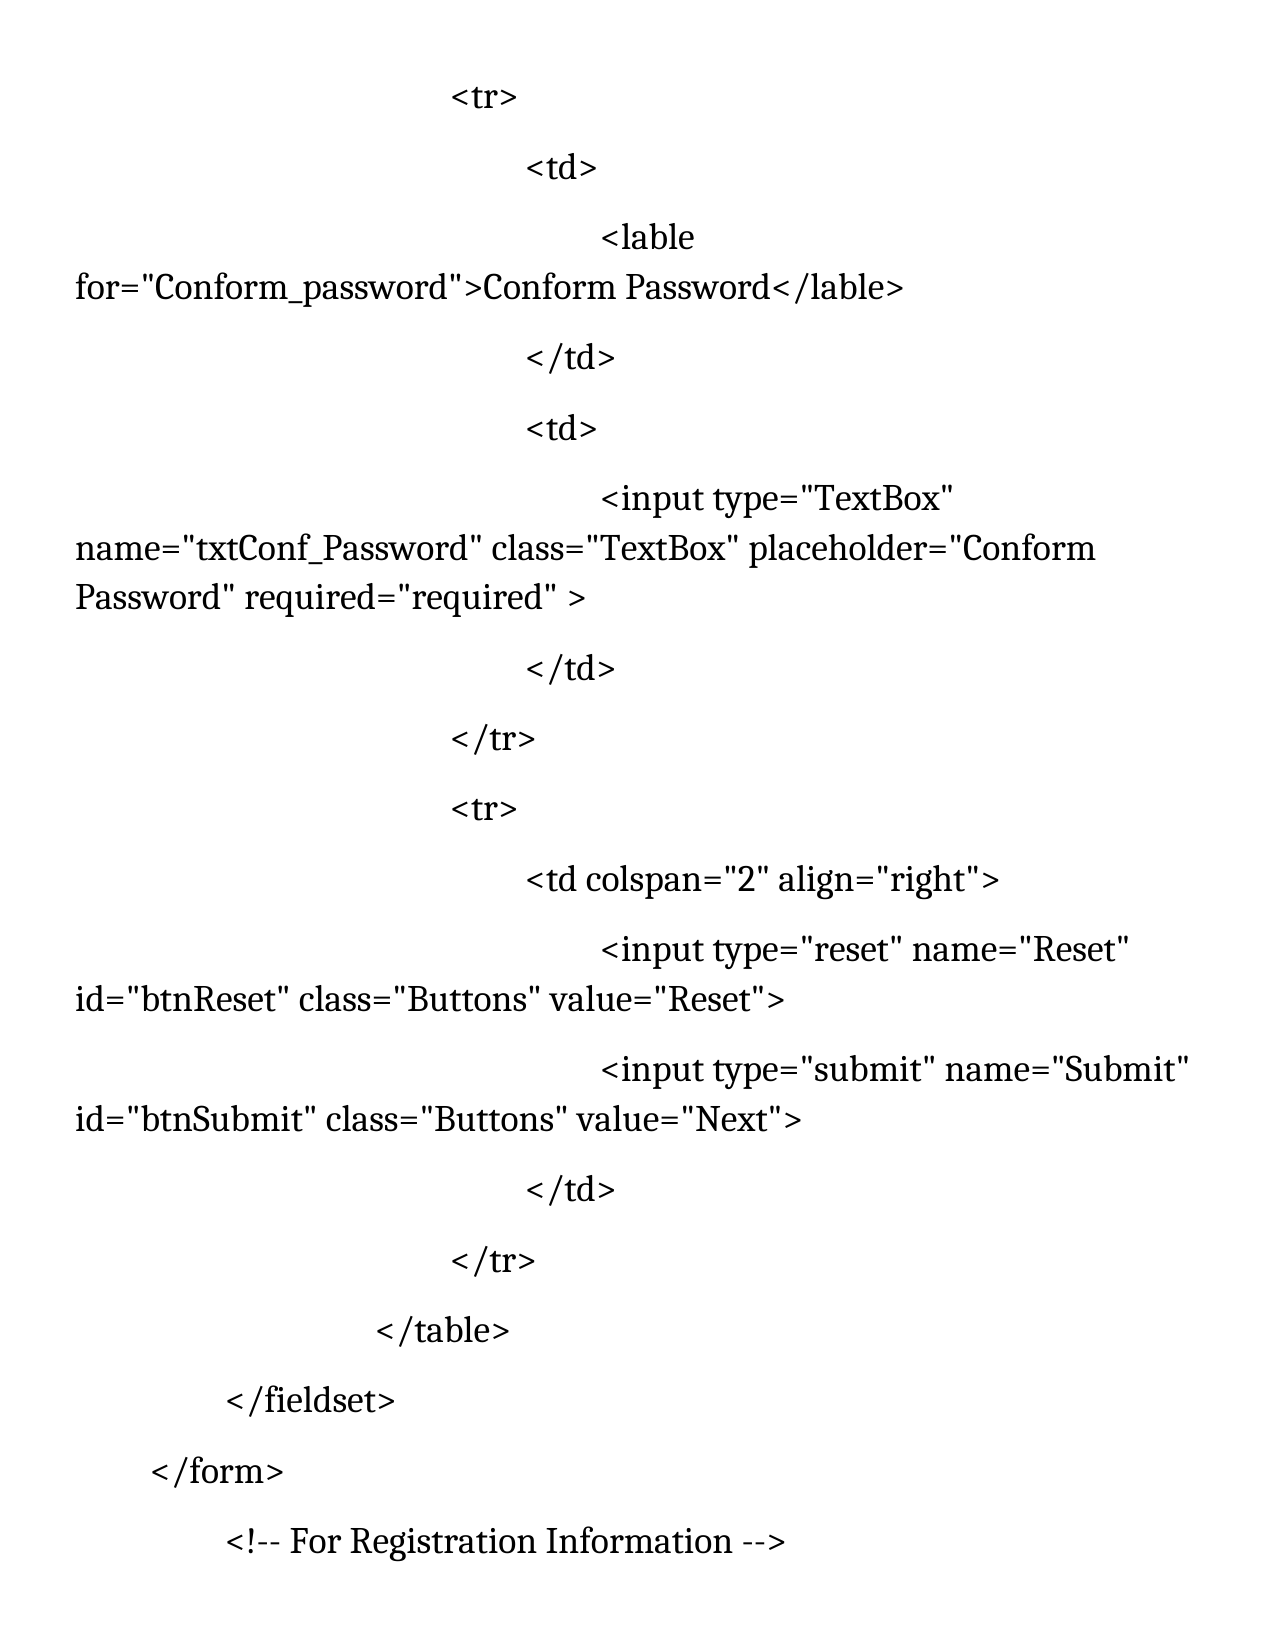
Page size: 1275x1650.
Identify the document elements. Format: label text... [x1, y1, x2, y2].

text <tr> [75, 787, 1200, 830]
text </fieldset> [75, 1379, 1200, 1422]
text <td> [75, 406, 1200, 449]
text </form> [75, 1449, 1200, 1493]
text </td> [75, 336, 1200, 379]
text </tr> [75, 717, 1200, 760]
text <input type="submit" name="Submit" id="btnSubmit" class="Buttons" value="Next"> [75, 1048, 1200, 1141]
text <lable for="Conform_password">Conform Password</lable> [75, 216, 1200, 308]
text <input type="reset" name="Reset" id="btnReset" class="Buttons" value="Reset"> [75, 928, 1200, 1021]
text <input type="TextBox" name="txtConf_Password" class="TextBox" placeholder="Conform Password" required="required" > [75, 477, 1200, 619]
text <!-- For Registration Information --> [75, 1520, 1200, 1563]
text </td> [75, 1168, 1200, 1211]
text <tr> [75, 75, 1200, 118]
text </table> [75, 1309, 1200, 1352]
text <td colspan="2" align="right"> [75, 857, 1200, 901]
text </td> [75, 646, 1200, 689]
text </tr> [75, 1238, 1200, 1281]
text <td> [75, 145, 1200, 188]
